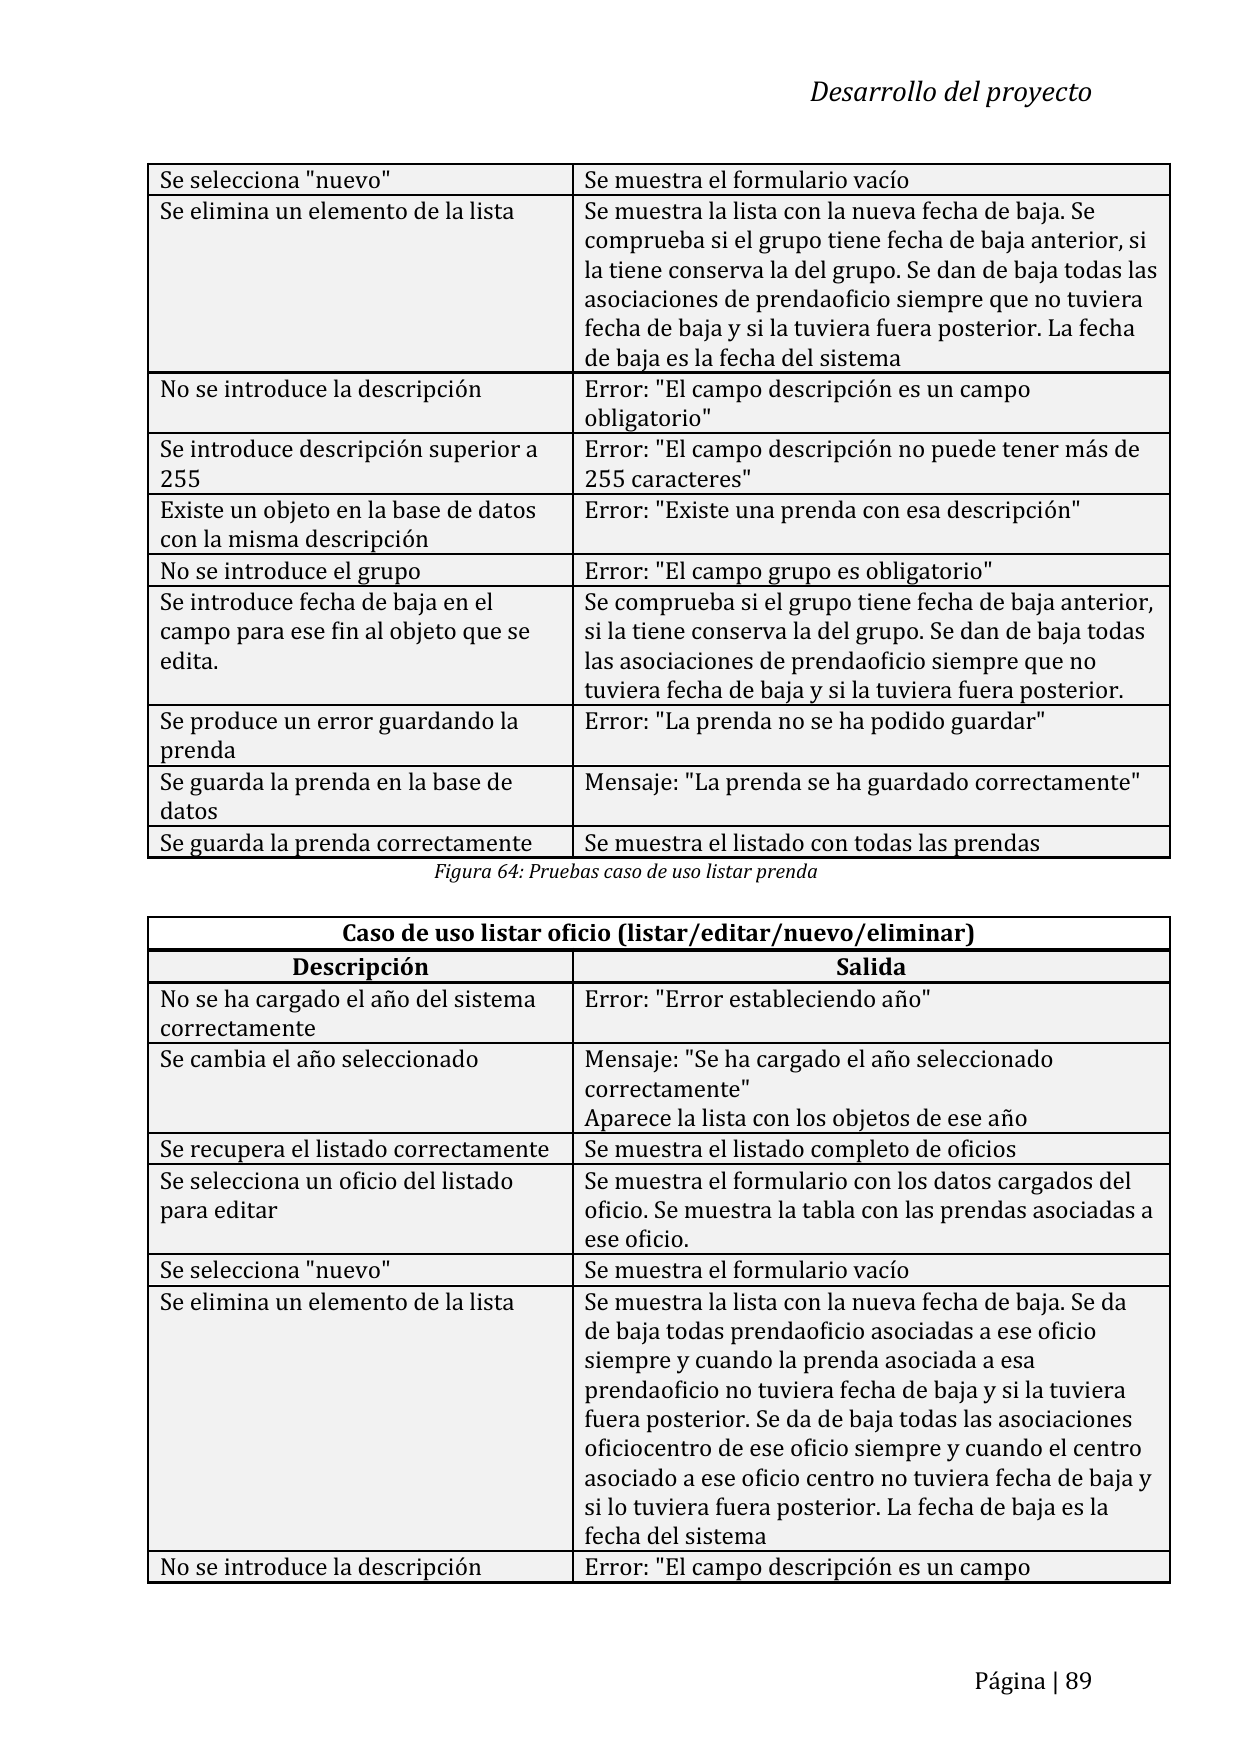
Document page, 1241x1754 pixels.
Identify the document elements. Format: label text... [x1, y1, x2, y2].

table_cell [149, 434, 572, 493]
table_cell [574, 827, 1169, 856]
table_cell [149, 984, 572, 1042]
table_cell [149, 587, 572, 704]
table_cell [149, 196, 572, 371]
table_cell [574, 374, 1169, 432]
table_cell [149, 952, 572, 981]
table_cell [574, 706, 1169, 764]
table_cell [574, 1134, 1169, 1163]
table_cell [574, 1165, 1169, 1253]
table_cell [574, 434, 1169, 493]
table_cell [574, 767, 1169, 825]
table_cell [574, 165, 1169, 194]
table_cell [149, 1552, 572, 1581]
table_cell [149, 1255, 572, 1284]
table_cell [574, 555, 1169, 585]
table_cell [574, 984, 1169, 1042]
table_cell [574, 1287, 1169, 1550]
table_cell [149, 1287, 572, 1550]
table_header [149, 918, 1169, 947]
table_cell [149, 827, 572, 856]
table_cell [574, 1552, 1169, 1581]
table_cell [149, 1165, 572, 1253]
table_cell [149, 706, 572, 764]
text Figura 64: Pruebas caso de uso listar prenda [159, 859, 1092, 883]
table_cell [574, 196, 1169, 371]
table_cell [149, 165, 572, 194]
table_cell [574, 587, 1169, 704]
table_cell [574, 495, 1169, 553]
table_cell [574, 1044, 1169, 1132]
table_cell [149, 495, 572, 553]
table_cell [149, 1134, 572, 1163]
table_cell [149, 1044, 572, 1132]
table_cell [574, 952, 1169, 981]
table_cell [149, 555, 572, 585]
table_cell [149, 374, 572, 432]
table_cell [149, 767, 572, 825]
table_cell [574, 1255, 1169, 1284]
